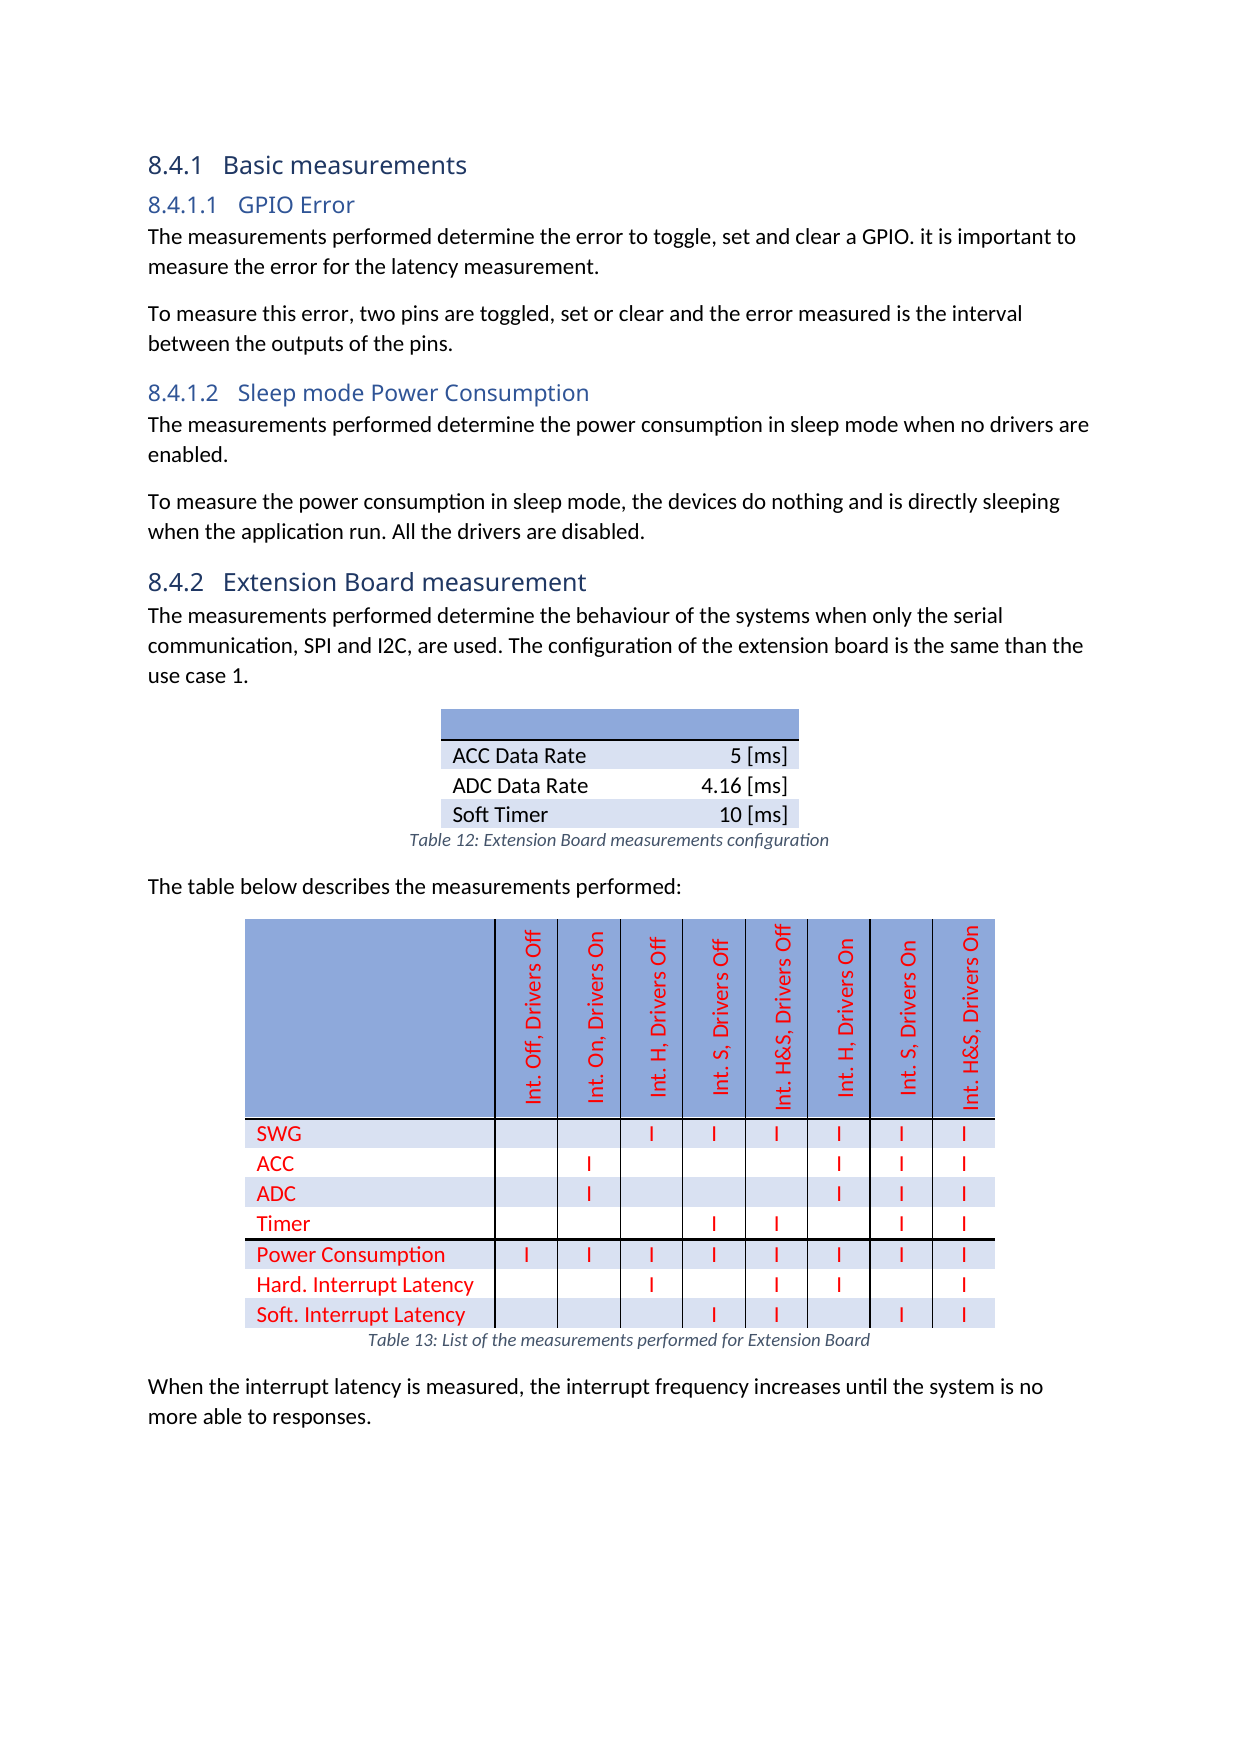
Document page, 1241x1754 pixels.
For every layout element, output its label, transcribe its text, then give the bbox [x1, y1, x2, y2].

table_cell [496, 1269, 557, 1298]
table_cell I [746, 1120, 807, 1148]
table_cell ADC Data Rate [441, 769, 633, 799]
table_cell [683, 1269, 745, 1298]
subtitle GPIO Error [148, 188, 1093, 220]
table_cell I [558, 1241, 620, 1269]
table_header [245, 919, 494, 1117]
table_cell [558, 1298, 620, 1328]
table_cell I [808, 1177, 869, 1207]
table_header Int. Off, Drivers Off [496, 919, 557, 1117]
table_cell I [871, 1120, 932, 1148]
subtitle Extension Board measurement [148, 564, 1093, 598]
table_header Int. H, Drivers Off [621, 919, 682, 1117]
table_cell [621, 1207, 682, 1237]
table_cell I [871, 1298, 932, 1328]
table_cell I [933, 1148, 995, 1177]
table_cell I [496, 1241, 557, 1269]
table_cell Soft Timer [441, 799, 633, 828]
table_cell ACC [245, 1148, 494, 1177]
table_cell [496, 1177, 557, 1207]
table_cell I [933, 1298, 995, 1328]
text Table : List of the measurements performed for Extension Board [148, 1328, 1093, 1351]
table_cell I [933, 1207, 995, 1237]
text To measure this error, two pins are toggled, set or clear and the error measured is the interval between the outputs of the pins. [148, 299, 1093, 358]
table_cell I [933, 1241, 995, 1269]
table_cell [621, 1148, 682, 1177]
table_cell Timer [245, 1207, 494, 1237]
table_cell [496, 1298, 557, 1328]
table_cell Hard. Interrupt Latency [245, 1269, 494, 1298]
table_cell Soft. Interrupt Latency [245, 1298, 494, 1328]
table_header Int. S, Drivers Off [683, 919, 745, 1117]
table_cell I [933, 1269, 995, 1298]
table_cell 5 [ms] [633, 741, 799, 769]
table_cell I [746, 1298, 807, 1328]
table_cell [558, 1120, 620, 1148]
text Table : Extension Board measurements configuration [148, 828, 1093, 851]
table_cell 10 [ms] [633, 799, 799, 828]
table_cell [496, 1148, 557, 1177]
table_cell [621, 1298, 682, 1328]
table_cell I [621, 1120, 682, 1148]
text To measure the power consumption in sleep mode, the devices do nothing and is directly sleeping when the application run. All the drivers are disabled. [148, 487, 1093, 546]
table_cell ADC [245, 1177, 494, 1207]
table_cell [683, 1177, 745, 1207]
table_cell I [683, 1241, 745, 1269]
table_cell [496, 1207, 557, 1237]
text The measurements performed determine the power consumption in sleep mode when no drivers are enabled. [148, 410, 1093, 468]
table_cell I [933, 1177, 995, 1207]
table_cell ACC Data Rate [441, 741, 633, 769]
subtitle Sleep mode Power Consumption [148, 376, 1093, 408]
table_cell I [808, 1120, 869, 1148]
table_header Int. H, Drivers On [808, 919, 869, 1117]
table_header Int. S, Drivers On [871, 919, 932, 1117]
table_cell I [808, 1269, 869, 1298]
table_cell [808, 1207, 869, 1237]
table_cell I [808, 1148, 869, 1177]
table_header [633, 709, 799, 739]
table_cell I [933, 1120, 995, 1148]
table_cell I [746, 1269, 807, 1298]
table_cell Power Consumption [245, 1241, 494, 1269]
table_cell I [871, 1241, 932, 1269]
text The measurements performed determine the behaviour of the systems when only the serial communication, SPI and I2C, are used. The configuration of the extension board is the same than the use case 1. [148, 601, 1093, 689]
table_cell I [683, 1207, 745, 1237]
table_cell [558, 1269, 620, 1298]
table_cell [683, 1148, 745, 1177]
table_cell I [558, 1177, 620, 1207]
table_cell I [871, 1148, 932, 1177]
table_cell [871, 1269, 932, 1298]
text The table below describes the measurements performed: [148, 872, 1093, 900]
table_cell [746, 1148, 807, 1177]
table_cell [558, 1207, 620, 1237]
table_cell I [558, 1148, 620, 1177]
table_cell I [621, 1241, 682, 1269]
table_header [441, 709, 633, 739]
table_cell I [808, 1241, 869, 1269]
table_cell [746, 1177, 807, 1207]
subtitle Basic measurements [148, 148, 1093, 182]
table_cell 4.16 [ms] [633, 769, 799, 799]
table_cell I [871, 1177, 932, 1207]
table_cell [496, 1120, 557, 1148]
table_cell SWG [245, 1120, 494, 1148]
table_cell I [871, 1207, 932, 1237]
text The measurements performed determine the error to toggle, set and clear a GPIO. it is important to measure the error for the latency measurement. [148, 222, 1093, 281]
table_cell I [746, 1207, 807, 1237]
text When the interrupt latency is measured, the interrupt frequency increases until the system is no more able to responses. [148, 1372, 1093, 1430]
table_cell I [683, 1120, 745, 1148]
table_cell I [621, 1269, 682, 1298]
table_header Int. On, Drivers On [558, 919, 620, 1117]
table_cell [621, 1177, 682, 1207]
table_cell [808, 1298, 869, 1328]
table_cell I [683, 1298, 745, 1328]
table_header Int. H&S, Drivers On [933, 919, 995, 1117]
table_header Int. H&S, Drivers Off [746, 919, 807, 1117]
table_cell I [746, 1241, 807, 1269]
